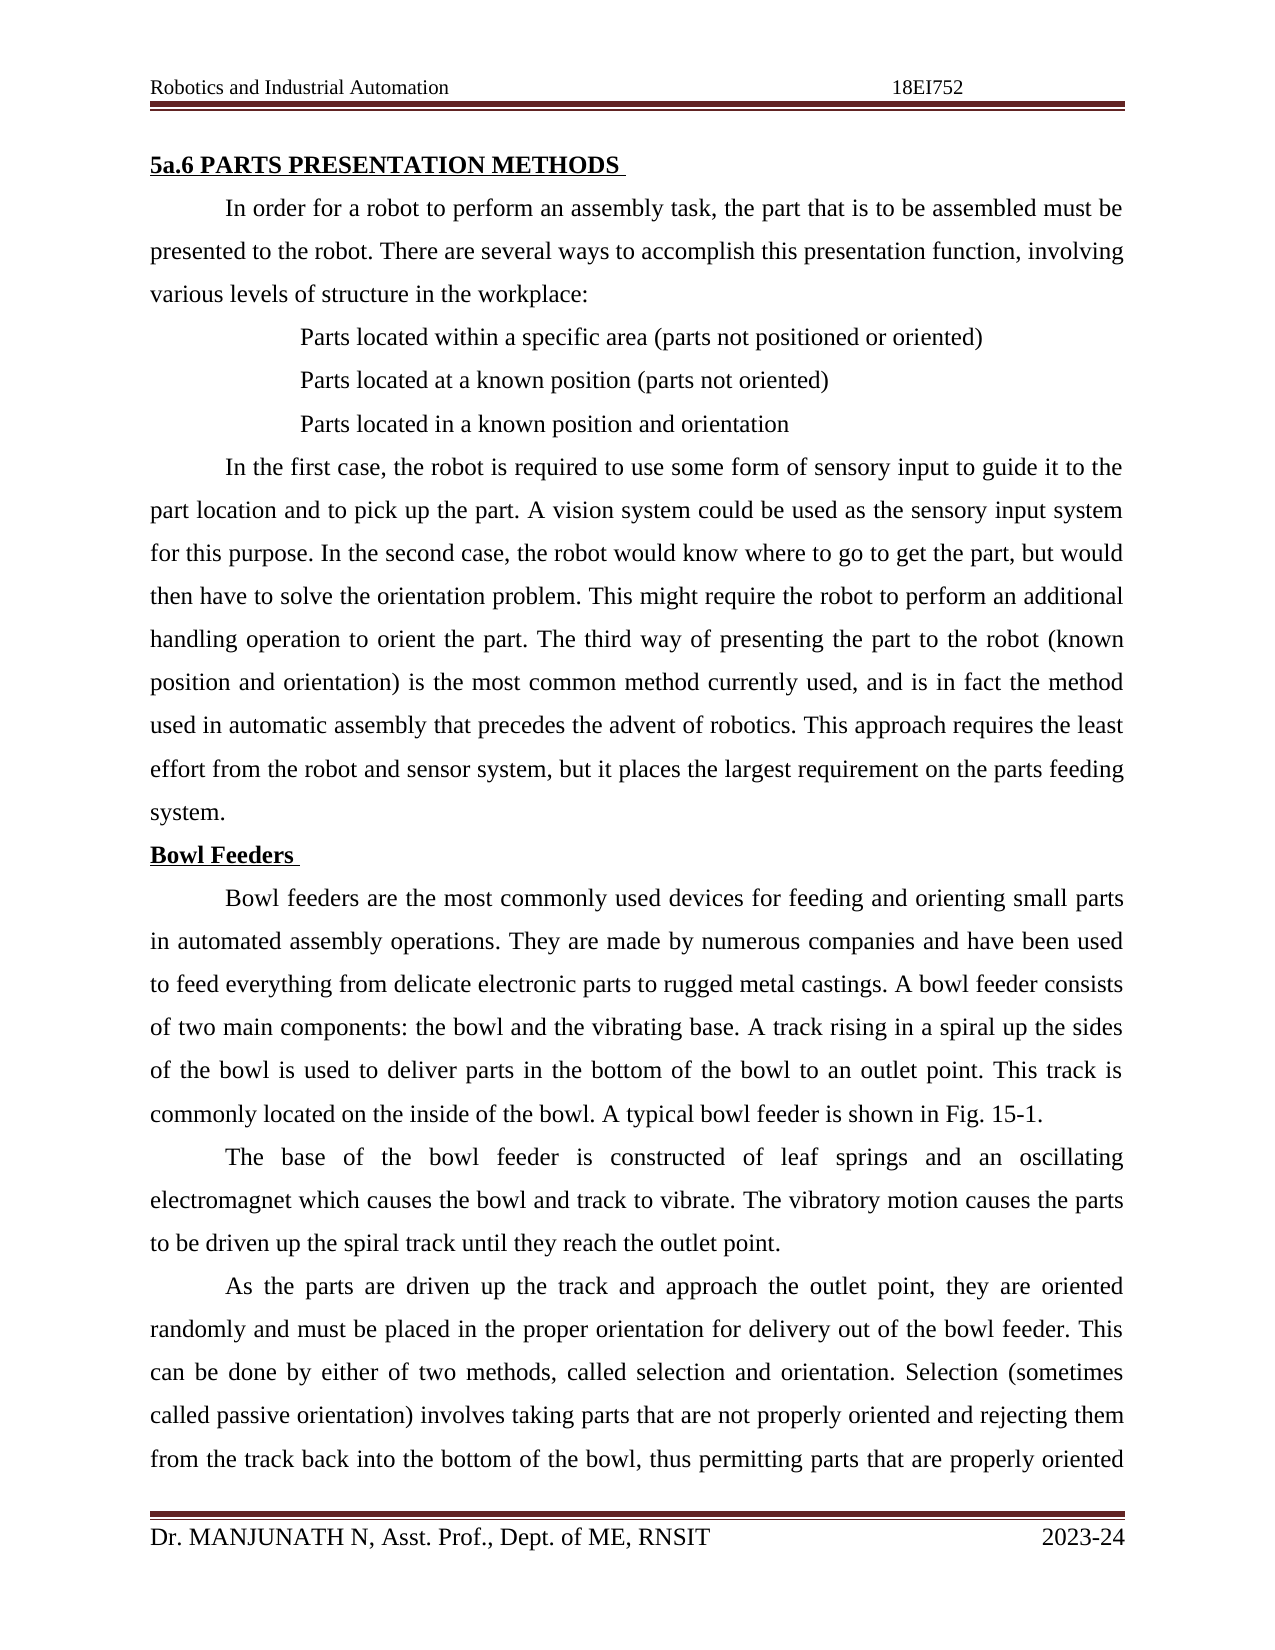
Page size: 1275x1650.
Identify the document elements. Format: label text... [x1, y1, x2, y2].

text In the first case, the robot is required to use some form of sensory input to guide it to the part location and to pick up the part. A vision system could be used as the sensory input system for this purpose. In the second case, the robot would know where to go to get the part, but would then have to solve the orientation problem. This might require the robot to perform an additional handling operation to orient the part. The third way of presenting the part to the robot (known position and orientation) is the most common method currently used, and is in fact the method used in automatic assembly that precedes the advent of robotics. This approach requires the least effort from the robot and sensor system, but it places the largest requirement on the parts feeding system. [150, 452, 1125, 826]
text The base of the bowl feeder is constructed of leaf springs and an oscillating electromagnet which causes the bowl and track to vibrate. The vibratory motion causes the parts to be driven up the spiral track until they reach the outlet point. [150, 1142, 1125, 1257]
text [150, 1271, 1125, 1472]
text In order for a robot to perform an assembly task, the part that is to be assembled must be presented to the robot. There are several ways to accomplish this presentation function, involving various levels of structure in the workplace: [150, 193, 1125, 308]
text Bowl feeders are the most commonly used devices for feeding and orienting small parts in automated assembly operations. They are made by numerous companies and have been used to feed everything from delicate electronic parts to rugged metal castings. A bowl feeder consists of two main components: the bowl and the vibrating base. A track rising in a spiral up the sides of the bowl is used to deliver parts in the bottom of the bowl to an outlet point. This track is commonly located on the inside of the bowl. A typical bowl feeder is shown in Fig. 15-1. [150, 883, 1125, 1127]
text Parts located in a known position and orientation [225, 409, 1125, 437]
text Bowl Feeders [150, 840, 1125, 869]
text 5a.6 PARTS PRESENTATION METHODS [150, 150, 1125, 179]
text Parts located at a known position (parts not oriented) [225, 366, 1125, 394]
text Parts located within a specific area (parts not positioned or oriented) [225, 322, 1125, 351]
